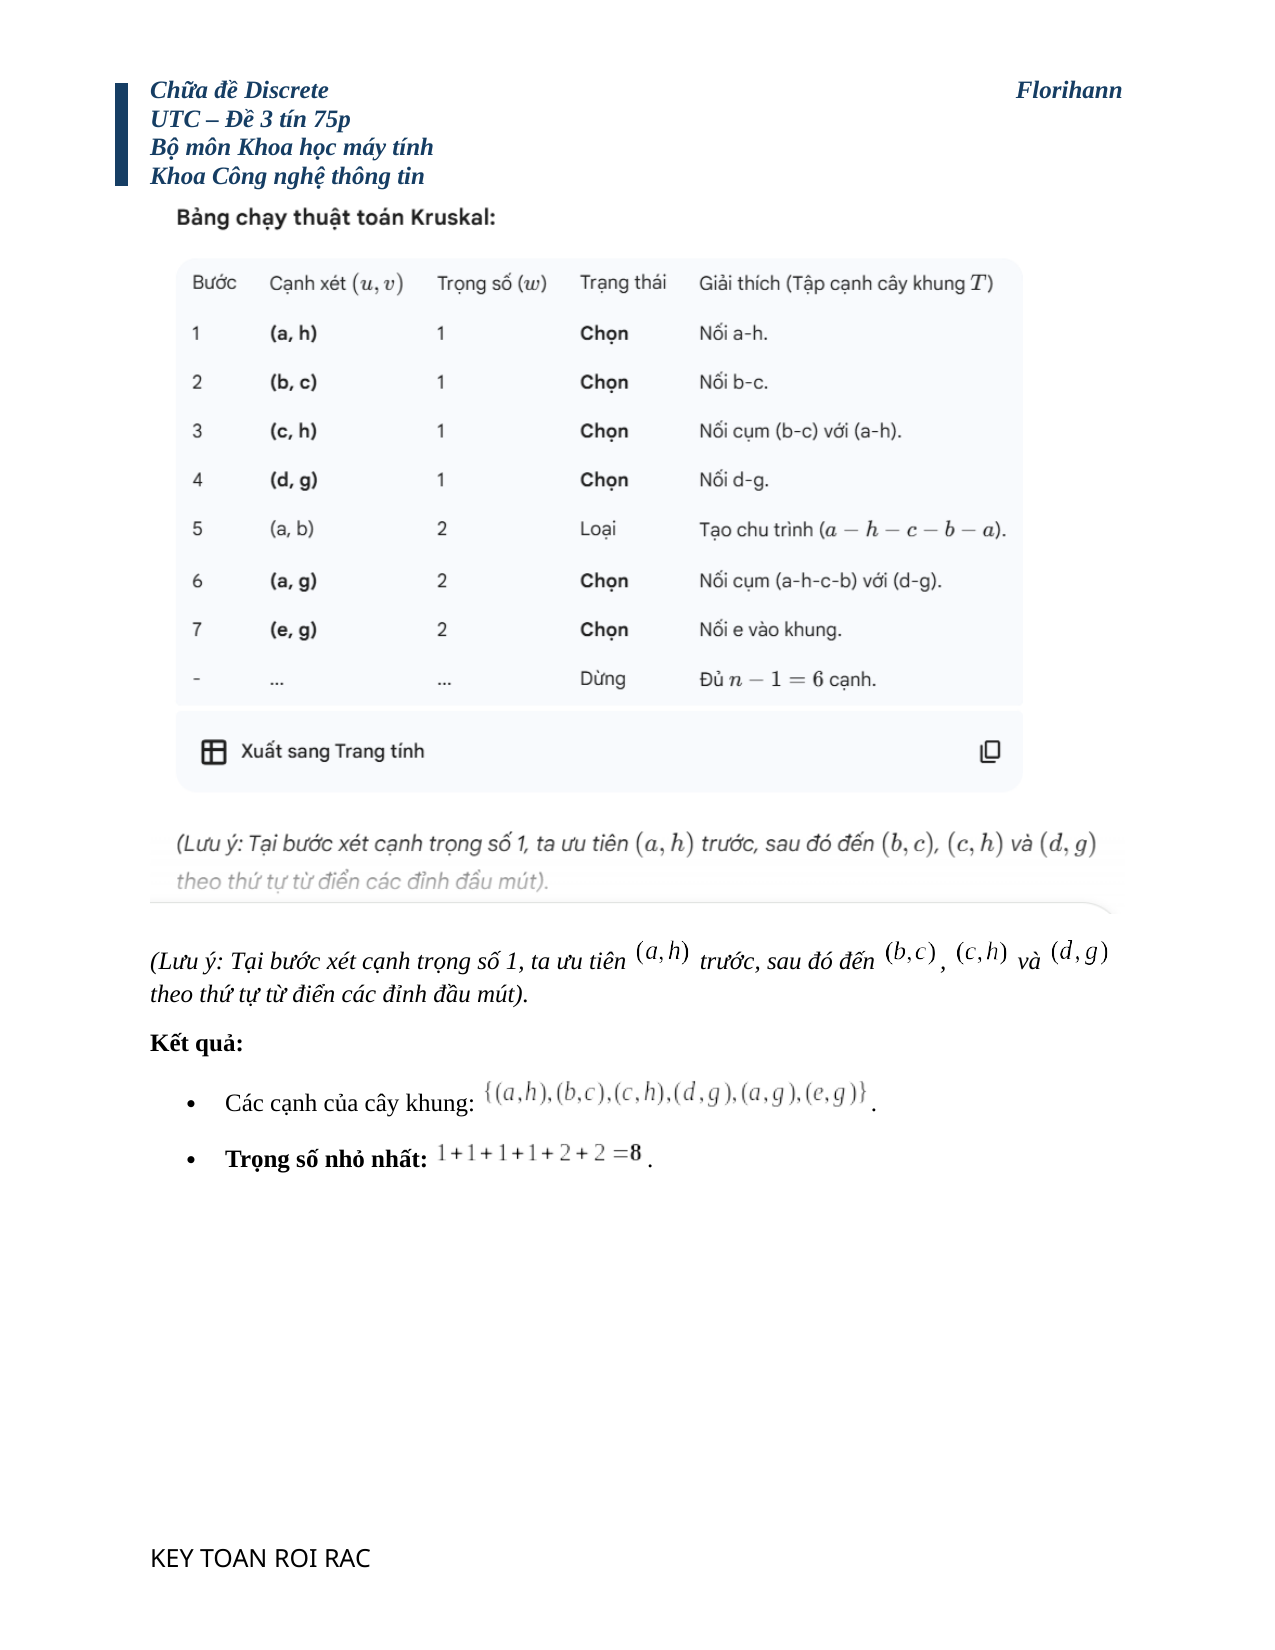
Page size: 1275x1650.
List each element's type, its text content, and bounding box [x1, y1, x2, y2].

list Các cạnh của cây khung: . [187, 1078, 1125, 1117]
text Kết quả: [150, 1028, 1125, 1057]
text (Lưu ý: Tại bước xét cạnh trọng số 1, ta ưu tiên trước, sau đó đến , và theo thứ tự từ điển các đỉnh đầu mút). [150, 935, 1125, 1007]
list Trọng số nhỏ nhất: . [187, 1138, 1125, 1172]
picture [150, 190, 1125, 914]
